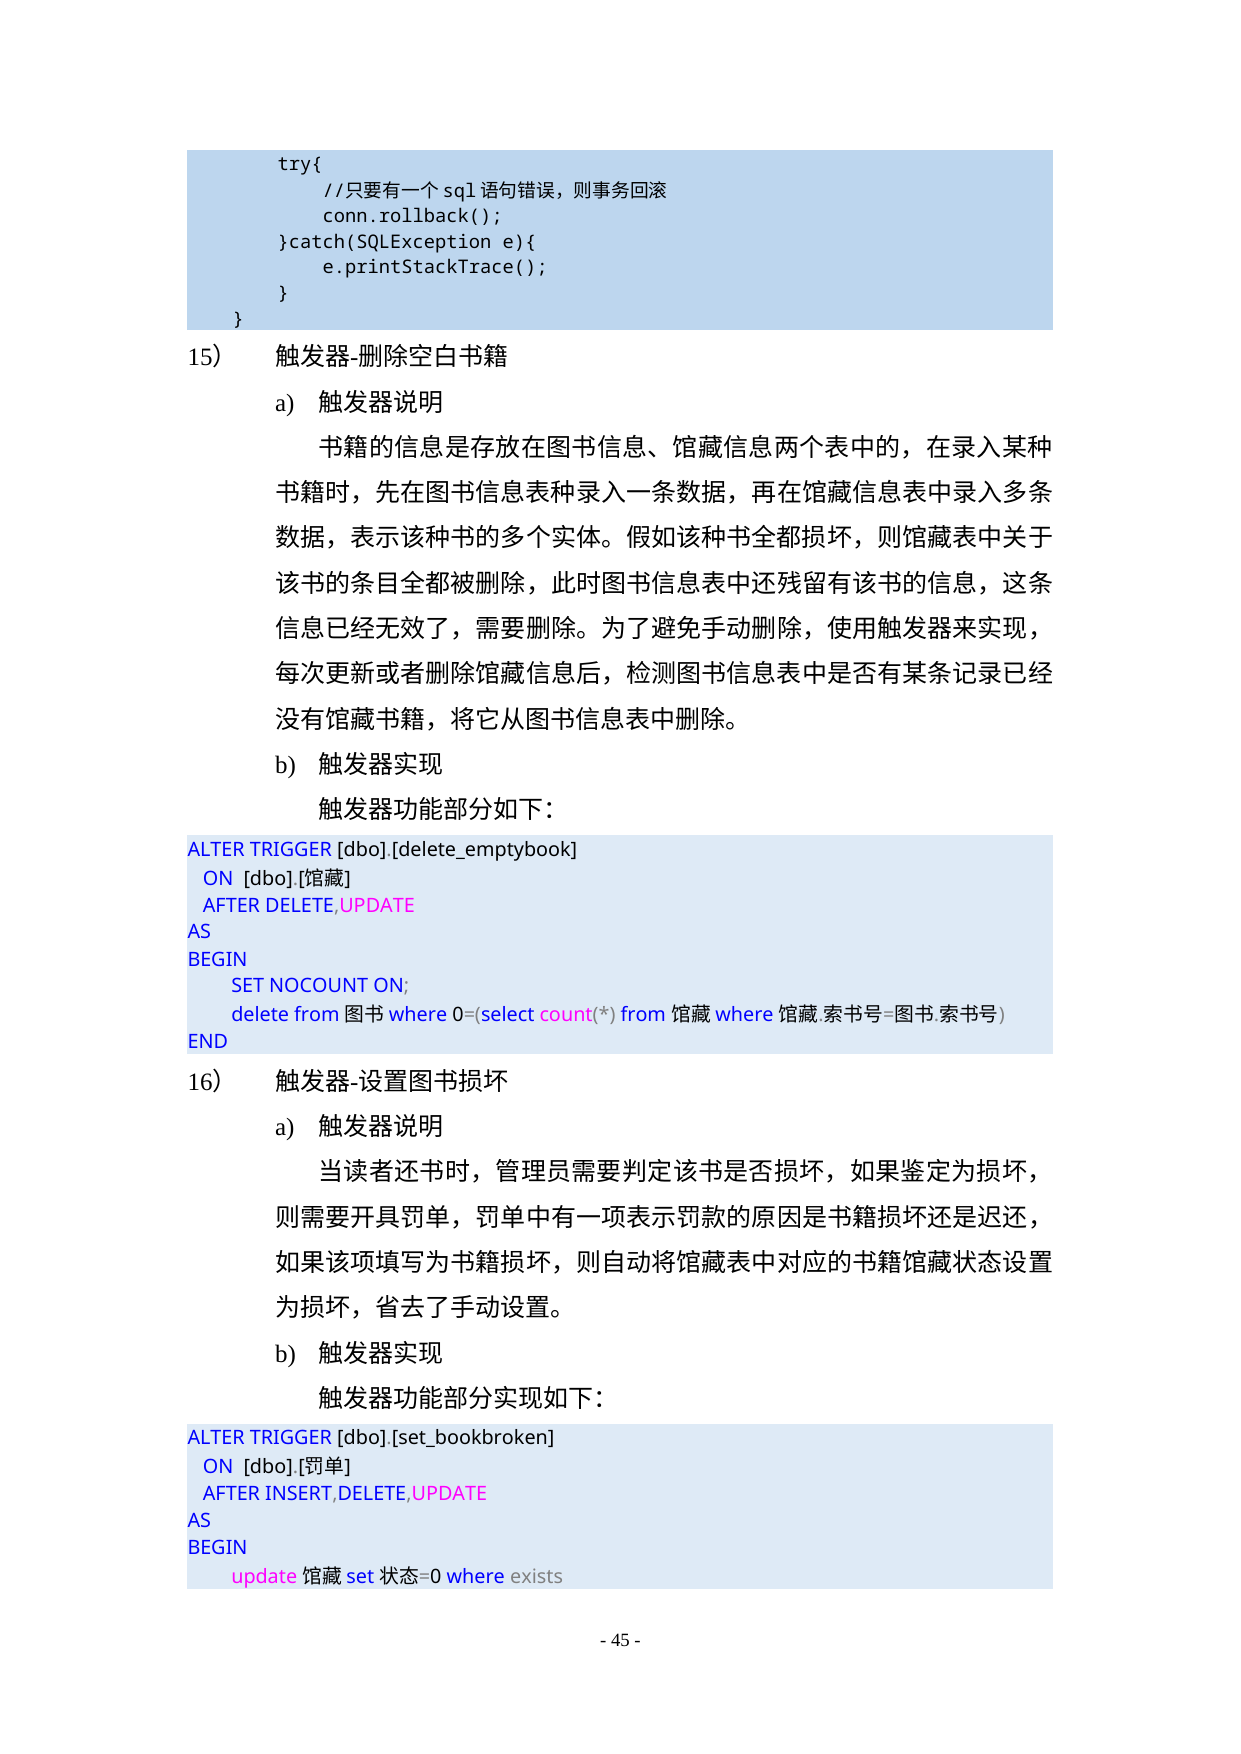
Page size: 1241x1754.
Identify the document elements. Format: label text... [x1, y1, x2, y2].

text ON [dbo].[罚单] [187, 1451, 1053, 1479]
text BEGIN [187, 1533, 1053, 1560]
text AS [187, 1506, 1053, 1533]
text }catch(SQLException e){ [187, 228, 1053, 254]
text BEGIN [187, 945, 1053, 972]
text AFTER DELETE,UPDATE [187, 891, 1053, 918]
text //只要有一个sql语句错误，则事务回滚 [187, 176, 1053, 203]
list 触发器说明 [275, 1106, 1053, 1143]
list 触发器-设置图书损坏 [187, 1061, 1053, 1097]
text ALTER TRIGGER [dbo].[delete_emptybook] [187, 835, 1053, 862]
list 触发器功能部分实现如下： [318, 1378, 1053, 1414]
text delete from 图书 where 0=(select count(*) from 馆藏 where 馆藏.索书号=图书.索书号) [187, 999, 1053, 1027]
list 触发器-删除空白书籍 [187, 337, 1053, 373]
text } [187, 305, 1053, 330]
text 书籍的信息是存放在图书信息、馆藏信息两个表中的，在录入某种书籍时，先在图书信息表种录入一条数据，再在馆藏信息表中录入多条数据，表示该种书的多个实体。假如该种书全都损坏，则馆藏表中关于该书的条目全都被删除，此时图书信息表中还残留有该书的信息，这条信息已经无效了，需要删除。为了避免手动删除，使用触发器来实现，每次更新或者删除馆藏信息后，检测图书信息表中是否有某条记录已经没有馆藏书籍，将它从图书信息表中删除。 [275, 427, 1053, 735]
text try{ [187, 150, 1053, 176]
text conn.rollback(); [187, 203, 1053, 228]
text } [187, 279, 1053, 305]
text 当读者还书时，管理员需要判定该书是否损坏，如果鉴定为损坏，则需要开具罚单，罚单中有一项表示罚款的原因是书籍损坏还是迟还，如果该项填写为书籍损坏，则自动将馆藏表中对应的书籍馆藏状态设置为损坏，省去了手动设置。 [275, 1152, 1053, 1324]
list 触发器实现 [275, 744, 1053, 781]
list 触发器功能部分如下： [318, 790, 1053, 826]
text SET NOCOUNT ON; [187, 972, 1053, 999]
list 触发器实现 [275, 1333, 1053, 1369]
text update 馆藏 set 状态=0 where exists [187, 1560, 1053, 1589]
text ON [dbo].[馆藏] [187, 862, 1053, 891]
list 触发器说明 [275, 382, 1053, 418]
text AFTER INSERT,DELETE,UPDATE [187, 1479, 1053, 1506]
text END [187, 1027, 1053, 1054]
text ALTER TRIGGER [dbo].[set_bookbroken] [187, 1424, 1053, 1451]
text AS [187, 918, 1053, 945]
text e.printStackTrace(); [187, 254, 1053, 279]
